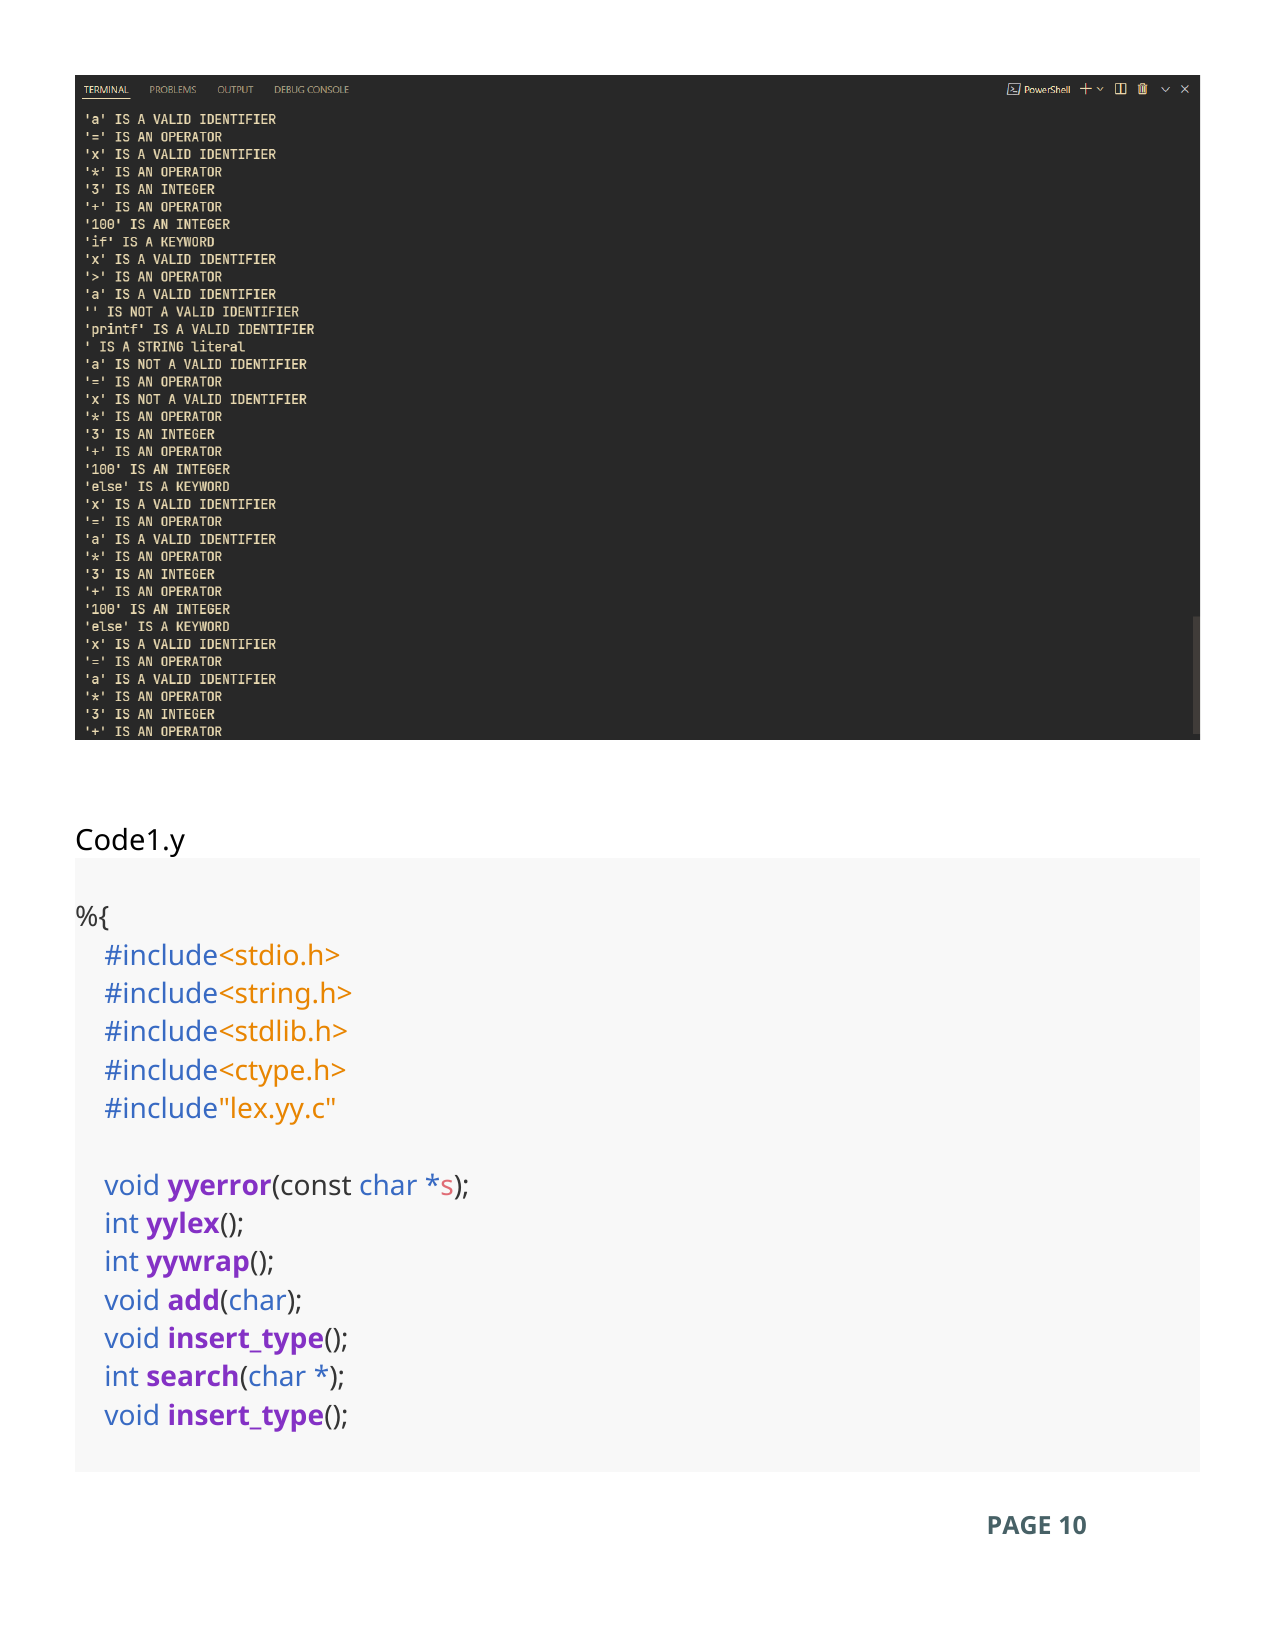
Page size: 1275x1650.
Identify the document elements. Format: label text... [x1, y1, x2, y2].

text void insert_type(); [75, 1318, 1200, 1357]
text void add(char); [75, 1280, 1200, 1318]
text #include<ctype.h> [75, 1050, 1200, 1088]
text #include"lex.yy.c" [75, 1088, 1200, 1127]
text int yylex(); [75, 1203, 1200, 1242]
text Code1.y [75, 819, 1200, 858]
text %{ [75, 897, 1200, 935]
text int search(char *); [75, 1357, 1200, 1395]
picture [75, 75, 1200, 740]
text #include<string.h> [75, 973, 1200, 1012]
text void insert_type(); [75, 1395, 1200, 1433]
text void yyerror(const char *s); [75, 1165, 1200, 1203]
text #include<stdlib.h> [75, 1012, 1200, 1050]
text #include<stdio.h> [75, 935, 1200, 973]
text int yywrap(); [75, 1242, 1200, 1280]
